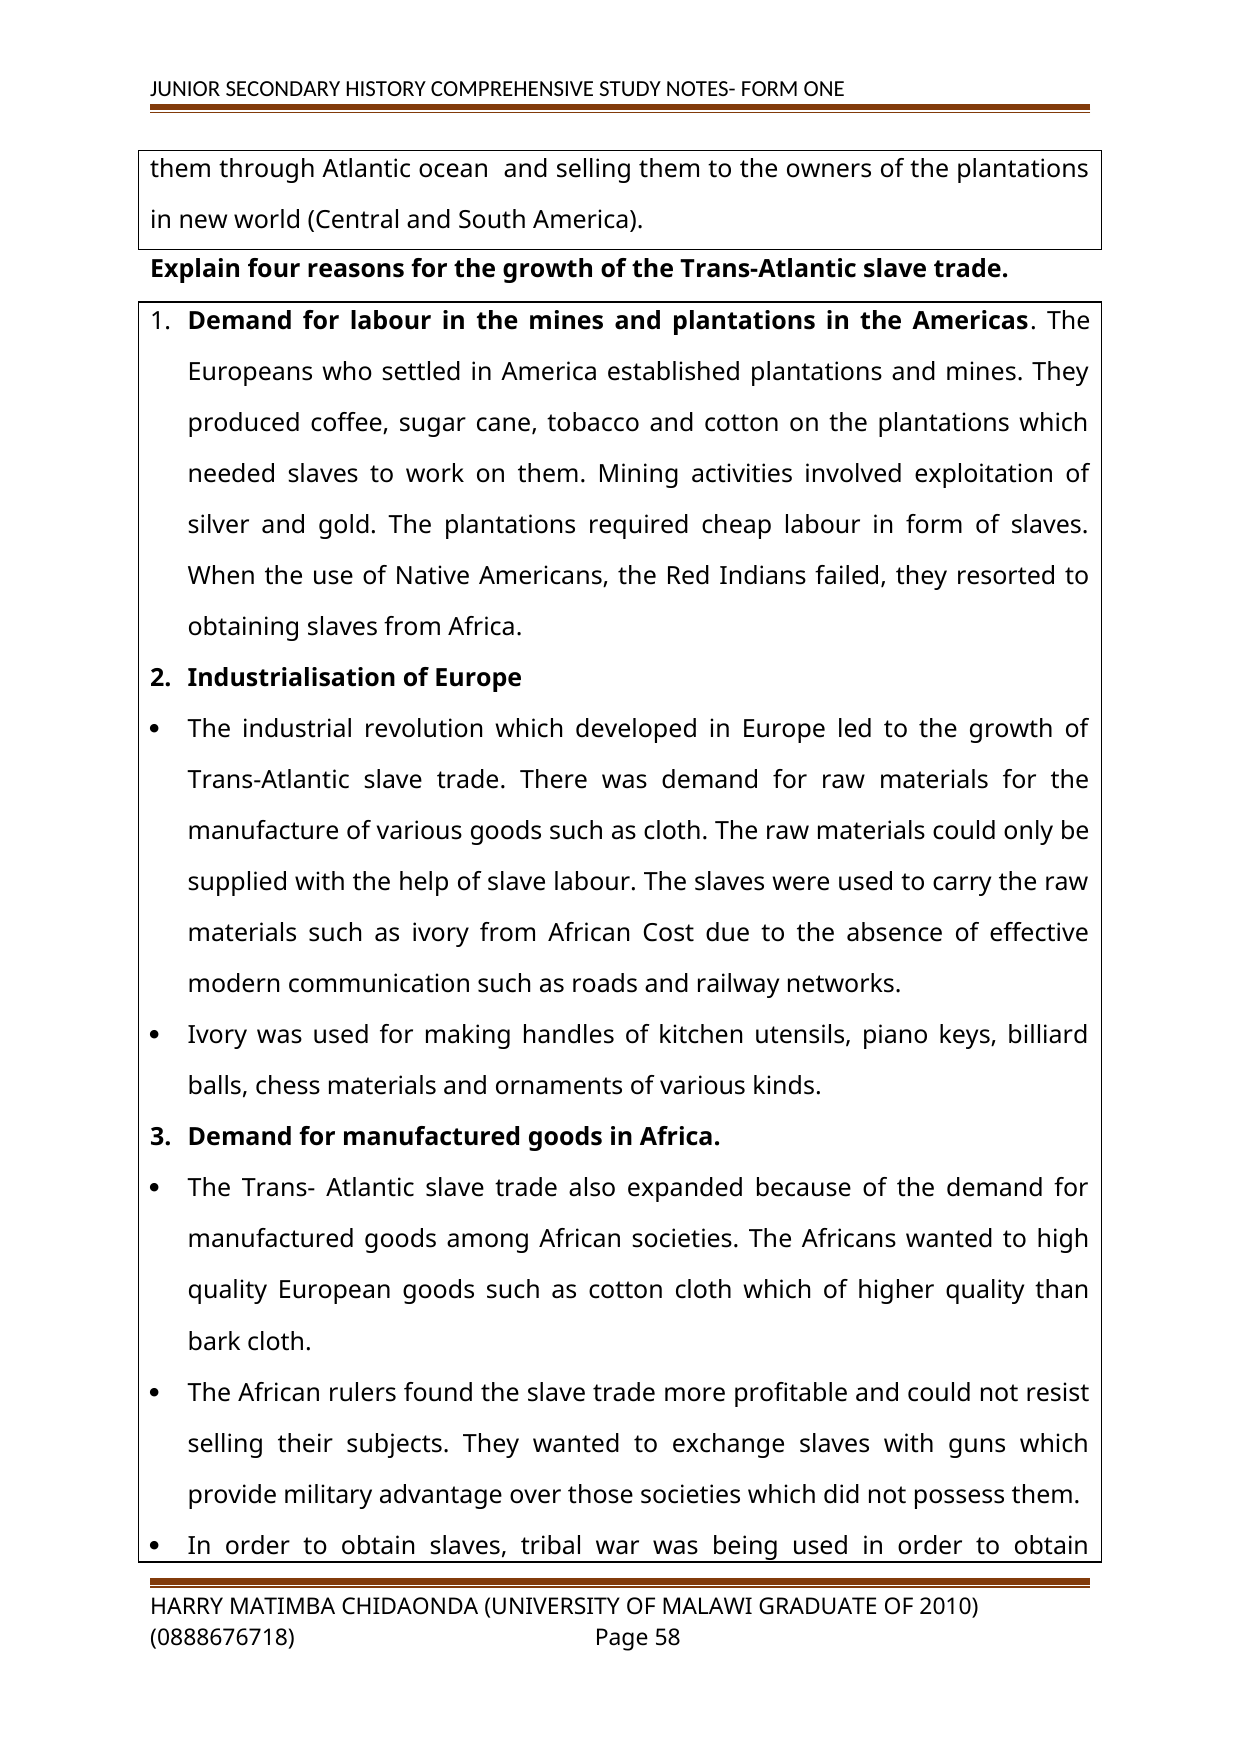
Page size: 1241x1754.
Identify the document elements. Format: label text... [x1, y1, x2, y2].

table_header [139, 151, 1101, 249]
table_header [139, 303, 1101, 1561]
text Explain four reasons for the growth of the Trans-Atlantic slave trade. [150, 250, 1090, 284]
